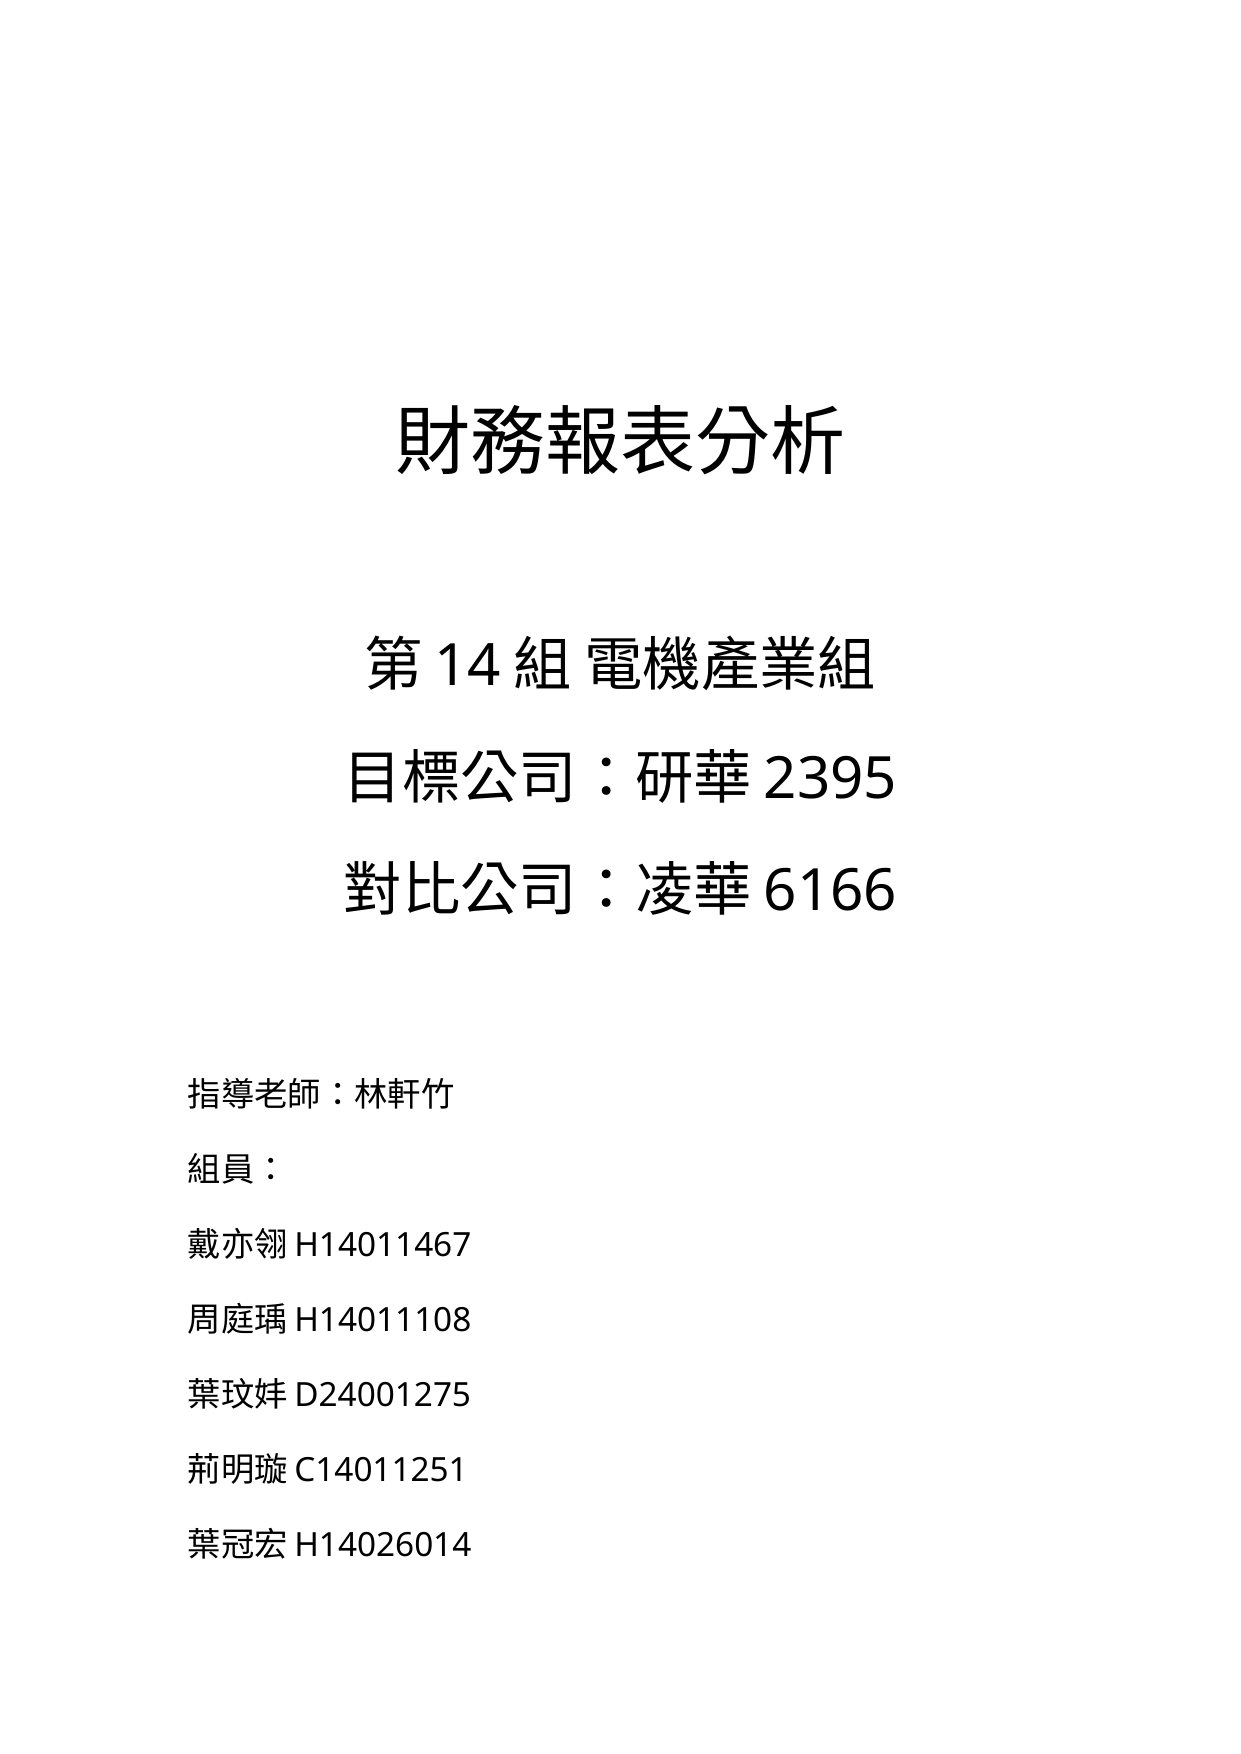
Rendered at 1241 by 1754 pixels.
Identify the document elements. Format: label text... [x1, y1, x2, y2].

text 周庭瑀H14011108 [187, 1279, 1053, 1354]
text 第14組 電機產業組 [187, 604, 1053, 717]
text 荊明璇C14011251 [187, 1429, 1053, 1504]
text 財務報表分析 [187, 379, 1053, 492]
text 指導老師：林軒竹 [187, 1054, 1053, 1129]
text 葉玟妦D24001275 [187, 1354, 1053, 1429]
text 對比公司：凌華6166 [187, 829, 1053, 942]
text 組員： [187, 1129, 1053, 1204]
text 葉冠宏H14026014 [187, 1504, 1053, 1579]
text 戴亦翎H14011467 [187, 1204, 1053, 1279]
text 目標公司：研華2395 [187, 717, 1053, 829]
